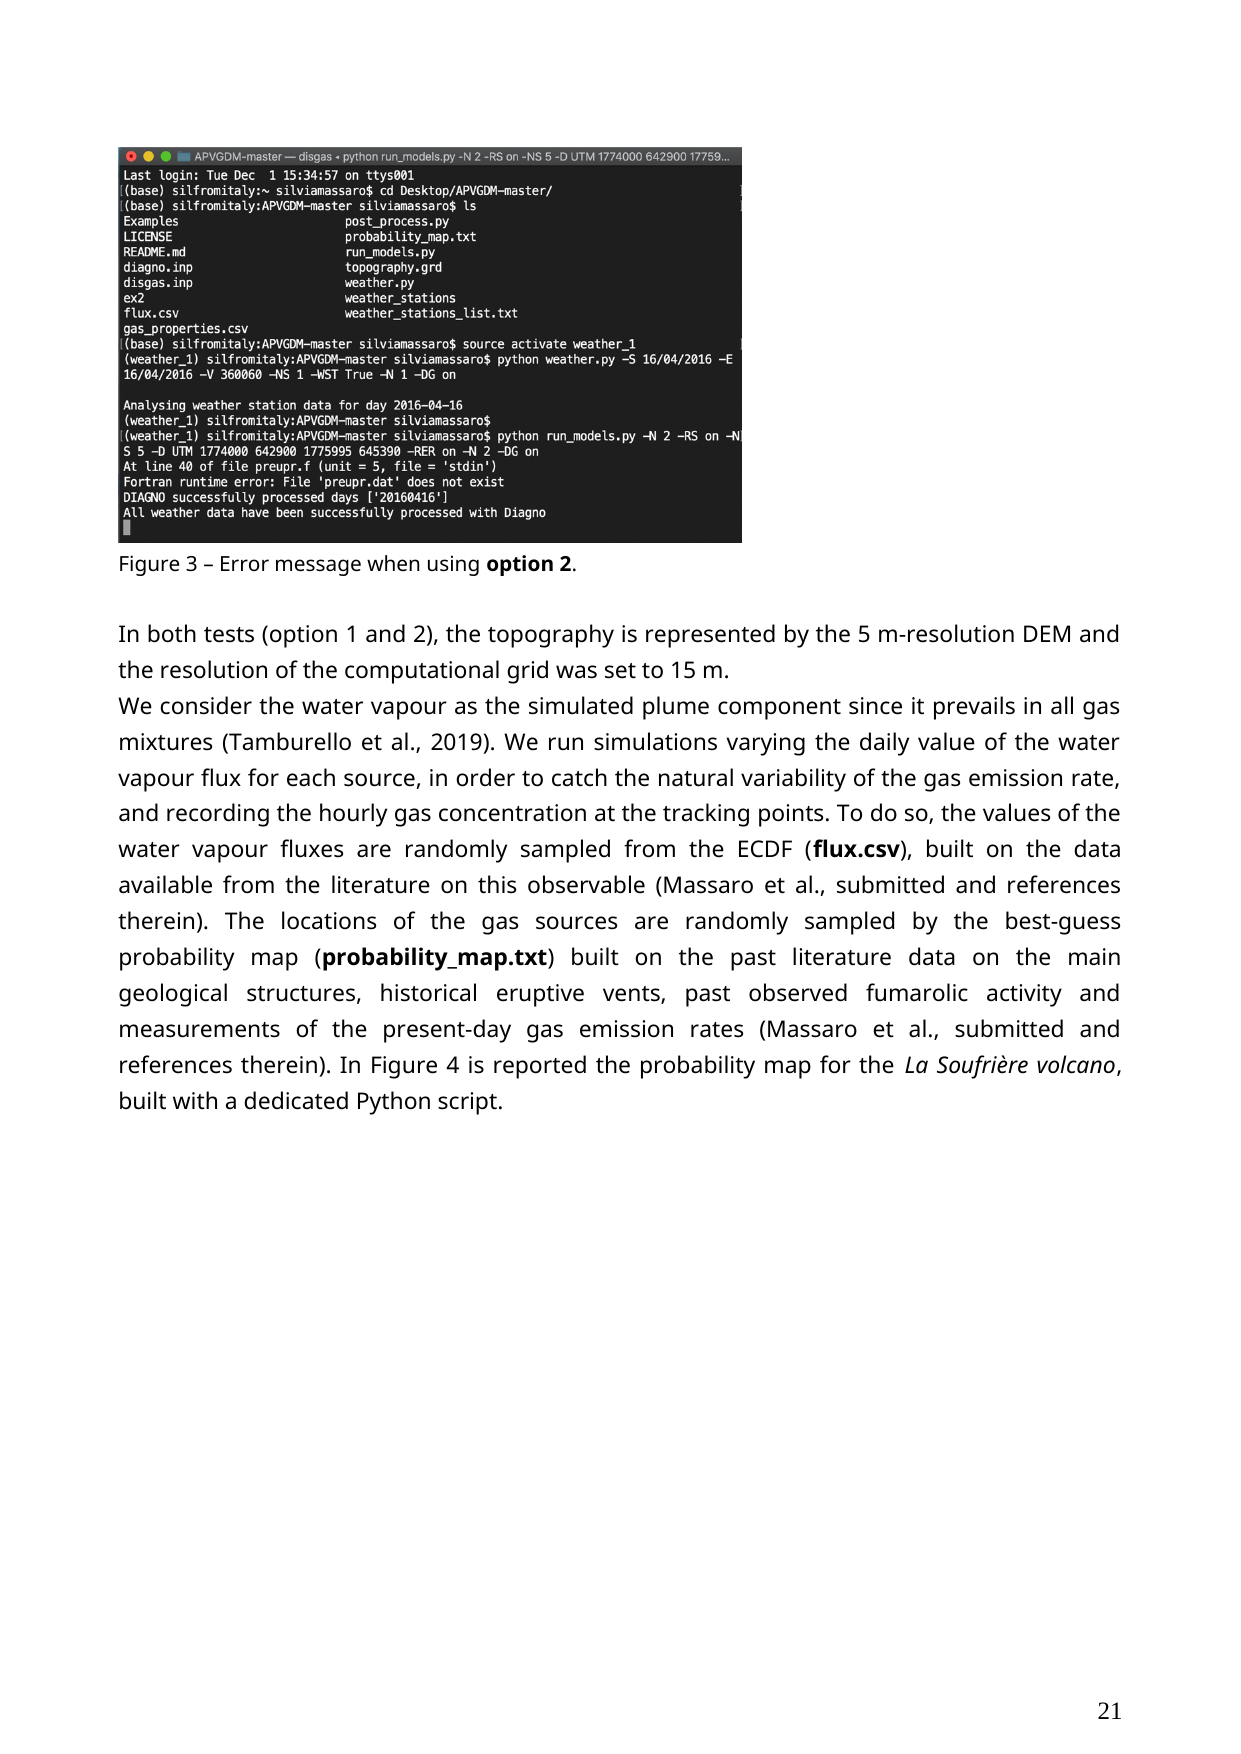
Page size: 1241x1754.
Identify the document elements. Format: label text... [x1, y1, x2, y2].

subtitle In both tests (option 1 and 2), the topography is represented by the 5 m-resolution DEM and the resolution of the computational grid was set to 15 m. [118, 618, 1122, 685]
subtitle Figure 3 – Error message when using option 2. [118, 549, 1122, 578]
picture [118, 147, 742, 543]
subtitle We consider the water vapour as the simulated plume component since it prevails in all gas mixtures (Tamburello et al., 2019). We run simulations varying the daily value of the water vapour flux for each source, in order to catch the natural variability of the gas emission rate, and recording the hourly gas concentration at the tracking points. To do so, the values of the water vapour fluxes are randomly sampled from the ECDF (flux.csv), built on the data available from the literature on this observable (Massaro et al., submitted and references therein). The locations of the gas sources are randomly sampled by the best-guess probability map (probability_map.txt) built on the past literature data on the main geological structures, historical eruptive vents, past observed fumarolic activity and measurements of the present-day gas emission rates (Massaro et al., submitted and references therein). In Figure 4 is reported the probability map for the La Soufrière volcano, built with a dedicated Python script. [118, 689, 1122, 1116]
